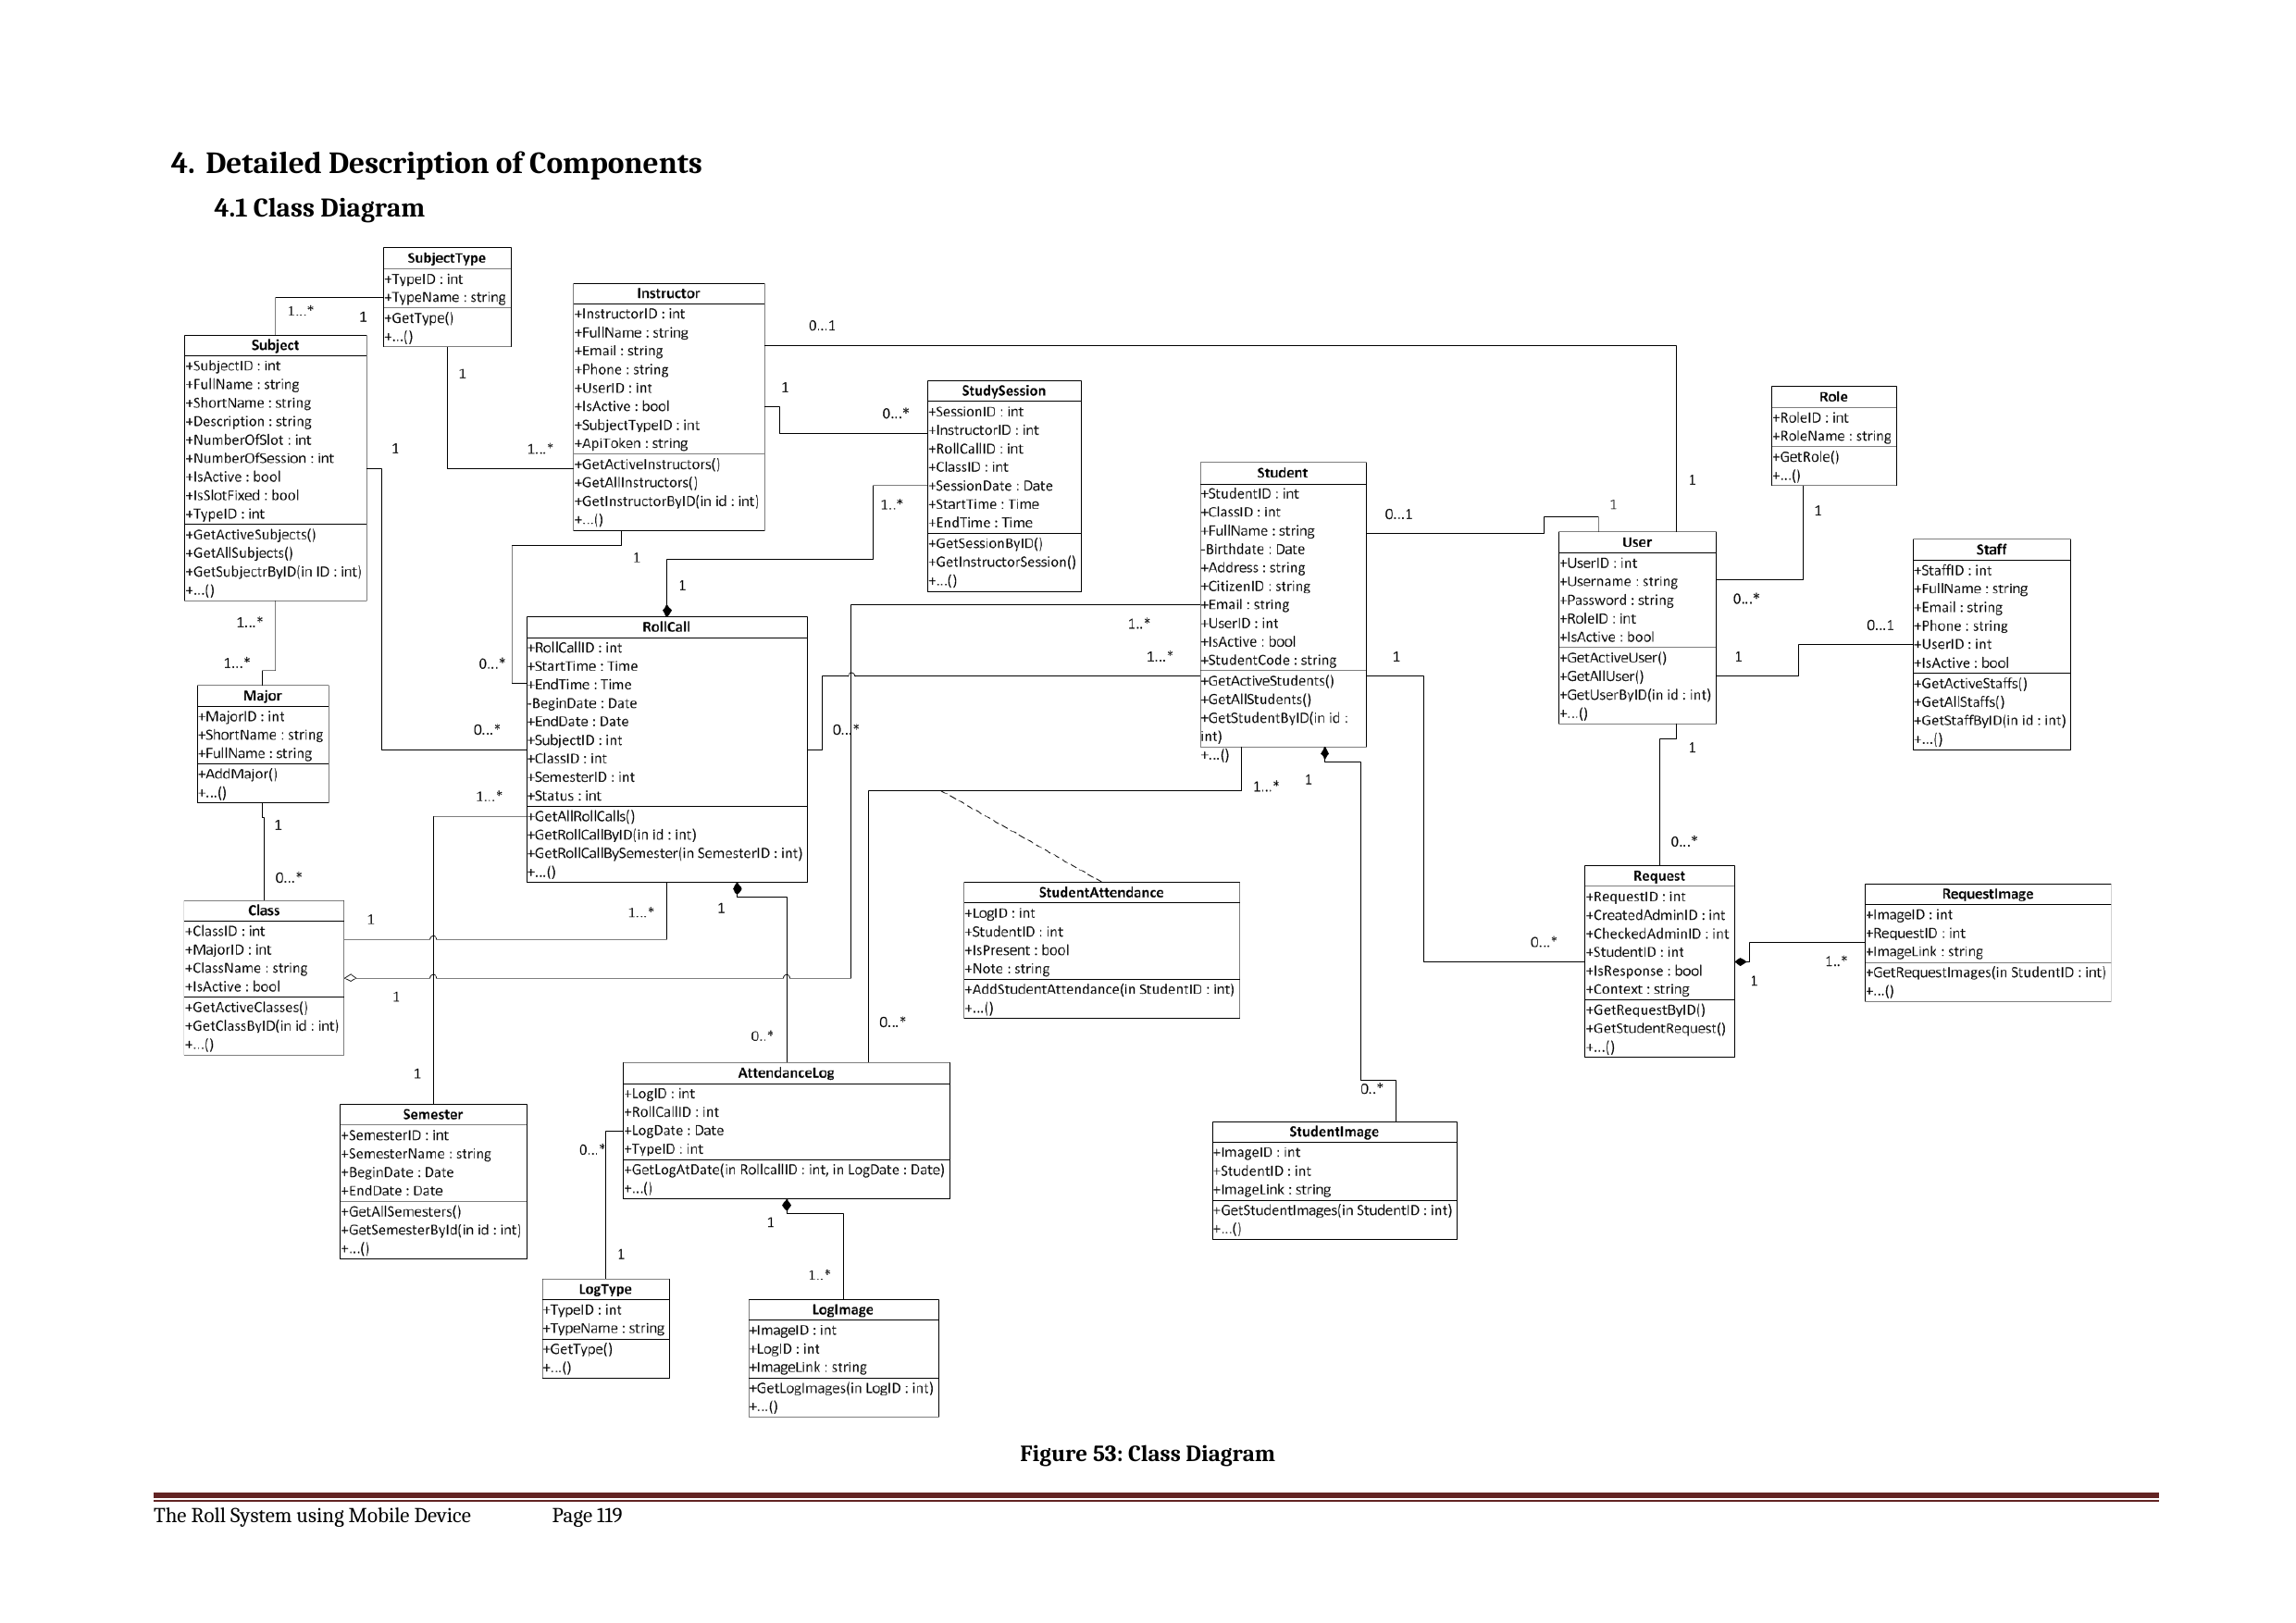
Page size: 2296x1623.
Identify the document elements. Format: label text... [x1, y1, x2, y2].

subtitle Class Diagram [214, 192, 2159, 224]
subtitle Detailed Description of Components [170, 145, 2159, 181]
picture [183, 246, 2112, 1418]
